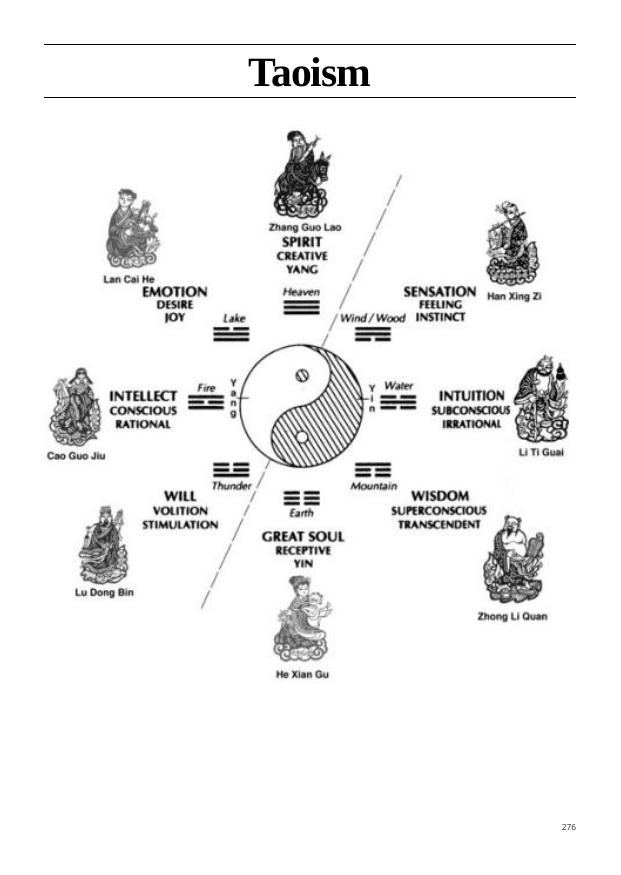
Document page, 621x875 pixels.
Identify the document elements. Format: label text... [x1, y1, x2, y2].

picture [44, 123, 576, 683]
subtitle Taoism [44, 45, 576, 97]
